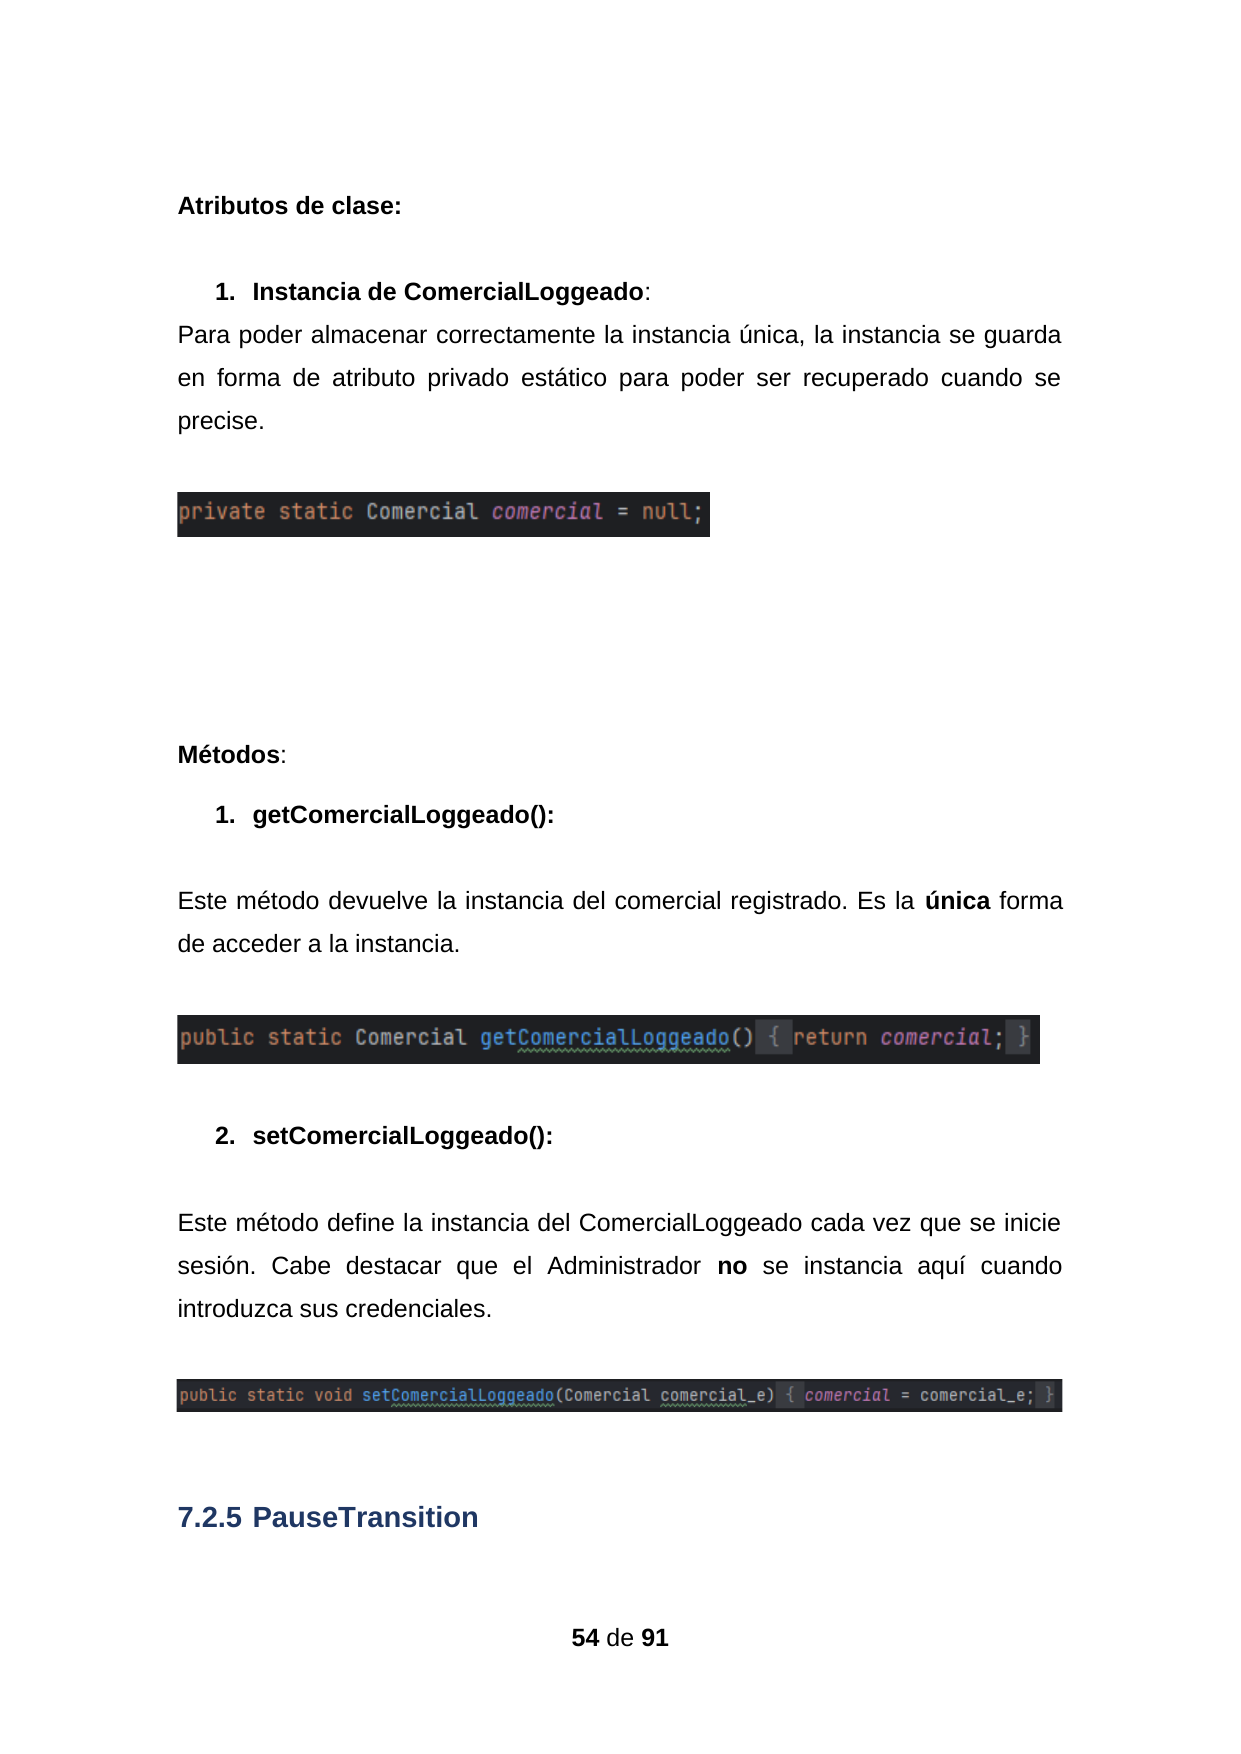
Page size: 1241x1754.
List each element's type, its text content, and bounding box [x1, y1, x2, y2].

list Este método devuelve la instancia del comercial registrado. Es la única forma de acceder a la instancia. [177, 886, 1063, 958]
list setComercialLoggeado(): [215, 1121, 1063, 1150]
picture [177, 492, 710, 537]
picture [176, 1379, 1063, 1412]
list getComercialLoggeado(): [215, 800, 1063, 828]
list Atributos de clase: [177, 191, 1063, 219]
list Para poder almacenar correctamente la instancia única, la instancia se guarda en forma de atributo privado estático para poder ser recuperado cuando se precise. [177, 320, 1063, 435]
text Métodos: [177, 740, 1063, 769]
picture [177, 1015, 1040, 1064]
list Este método define la instancia del ComercialLoggeado cada vez que se inicie sesión. Cabe destacar que el Administrador no se instancia aquí cuando introduzca sus credenciales. [177, 1207, 1063, 1322]
subtitle PauseTransition [177, 1500, 1063, 1534]
list Instancia de ComercialLoggeado: [215, 277, 1063, 306]
